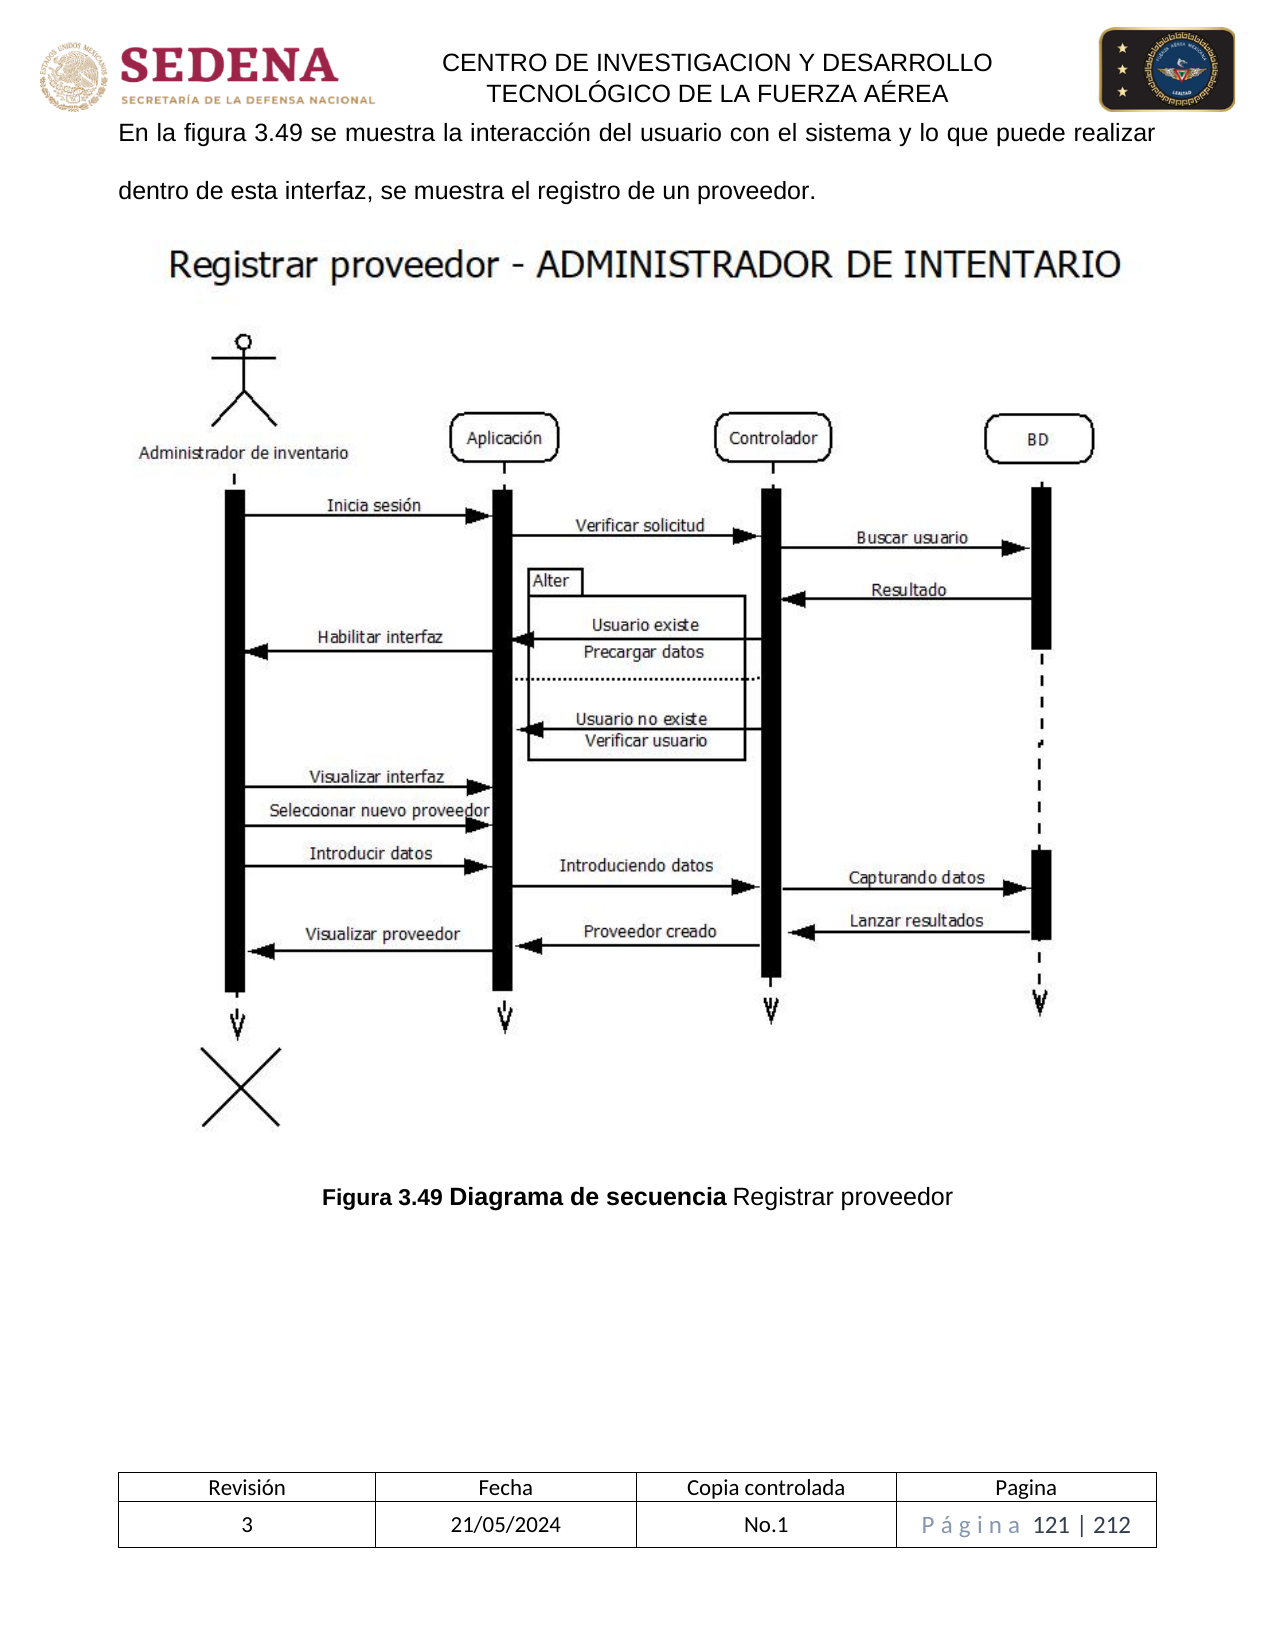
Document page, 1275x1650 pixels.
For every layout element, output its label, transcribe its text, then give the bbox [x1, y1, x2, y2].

picture [39, 27, 1236, 112]
text En la figura 3.49 se muestra la interacción del usuario con el sistema y lo que puede realizar dentro de esta interfaz, se muestra el registro de un proveedor. [118, 118, 1157, 204]
picture [131, 240, 1144, 1137]
